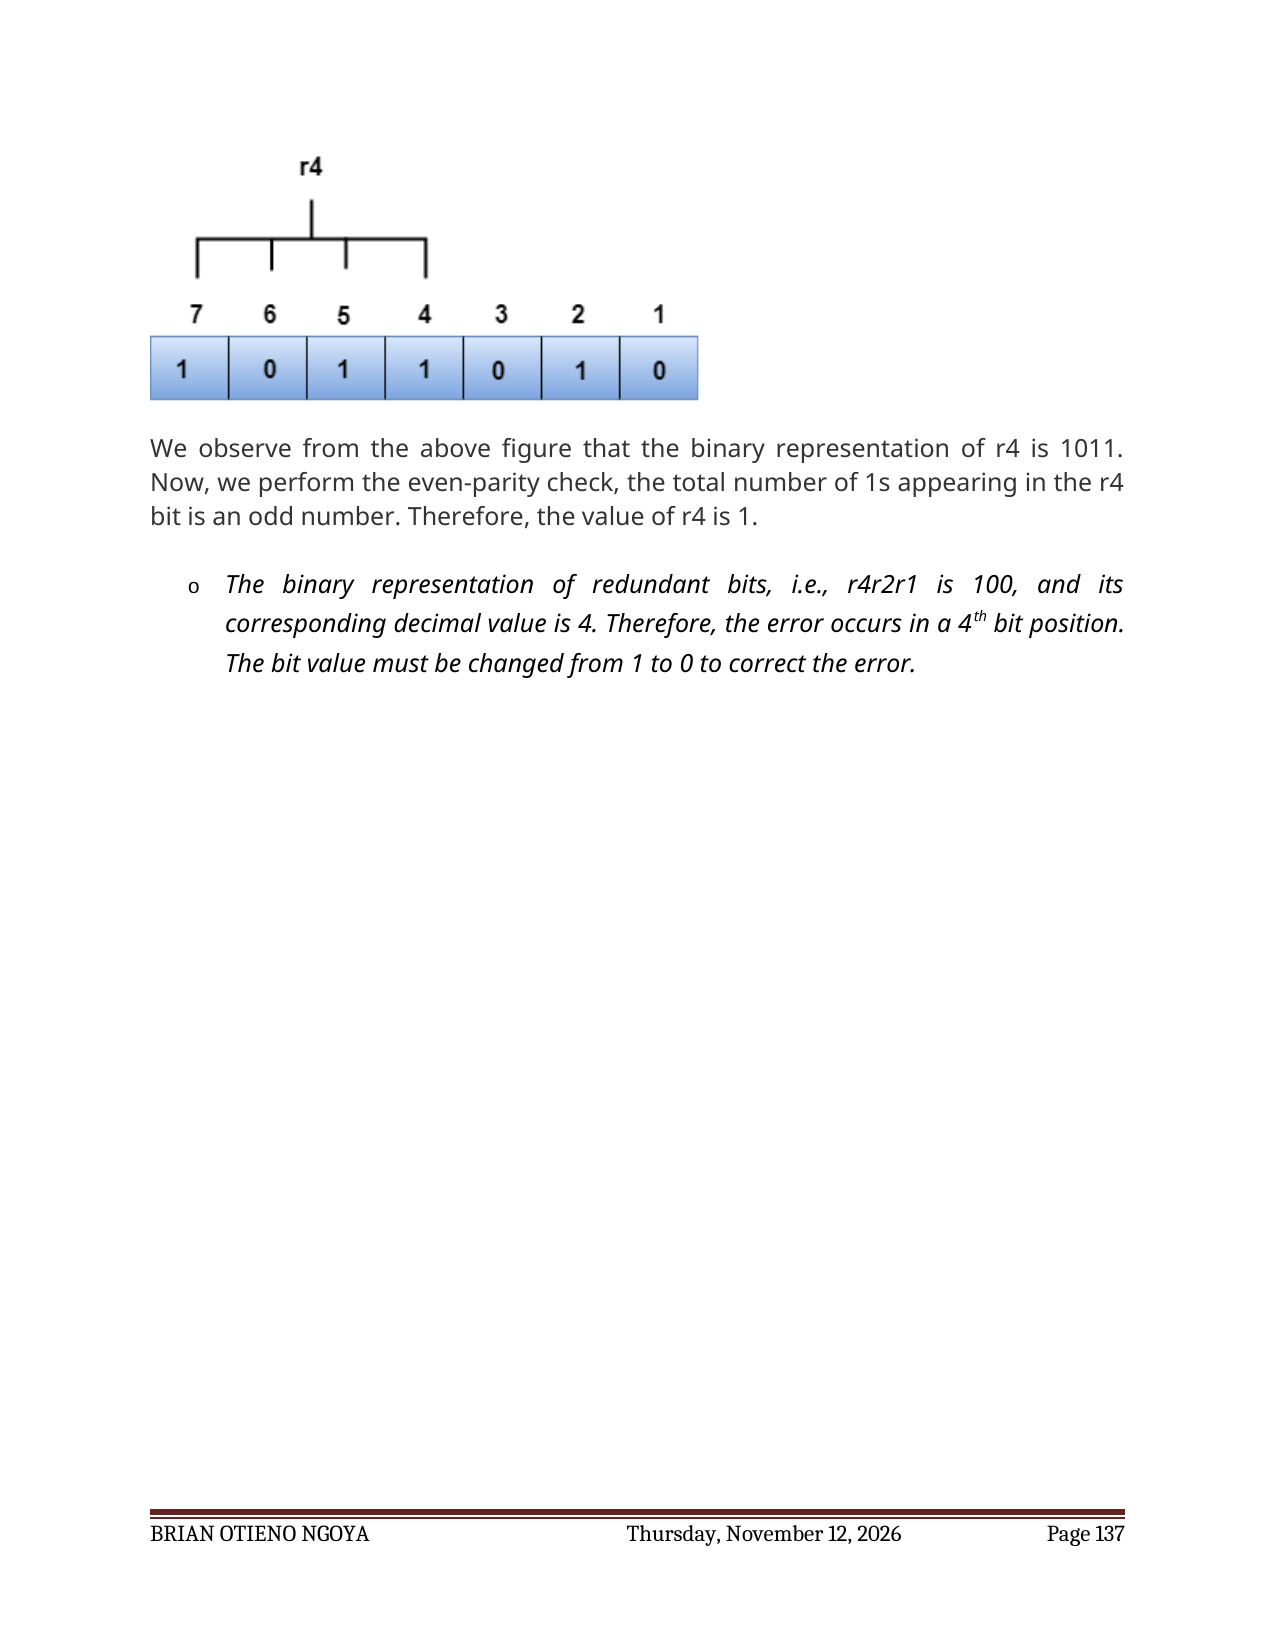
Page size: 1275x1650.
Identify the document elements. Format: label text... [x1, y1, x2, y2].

picture [150, 150, 699, 402]
list The binary representation of redundant bits, i.e., r4r2r1 is 100, and its corresponding decimal value is 4. Therefore, the error occurs in a 4th bit position. The bit value must be changed from 1 to 0 to correct the error. [187, 562, 1125, 679]
text We observe from the above figure that the binary representation of r4 is 1011. Now, we perform the even-parity check, the total number of 1s appearing in the r4 bit is an odd number. Therefore, the value of r4 is 1. [150, 431, 1125, 533]
